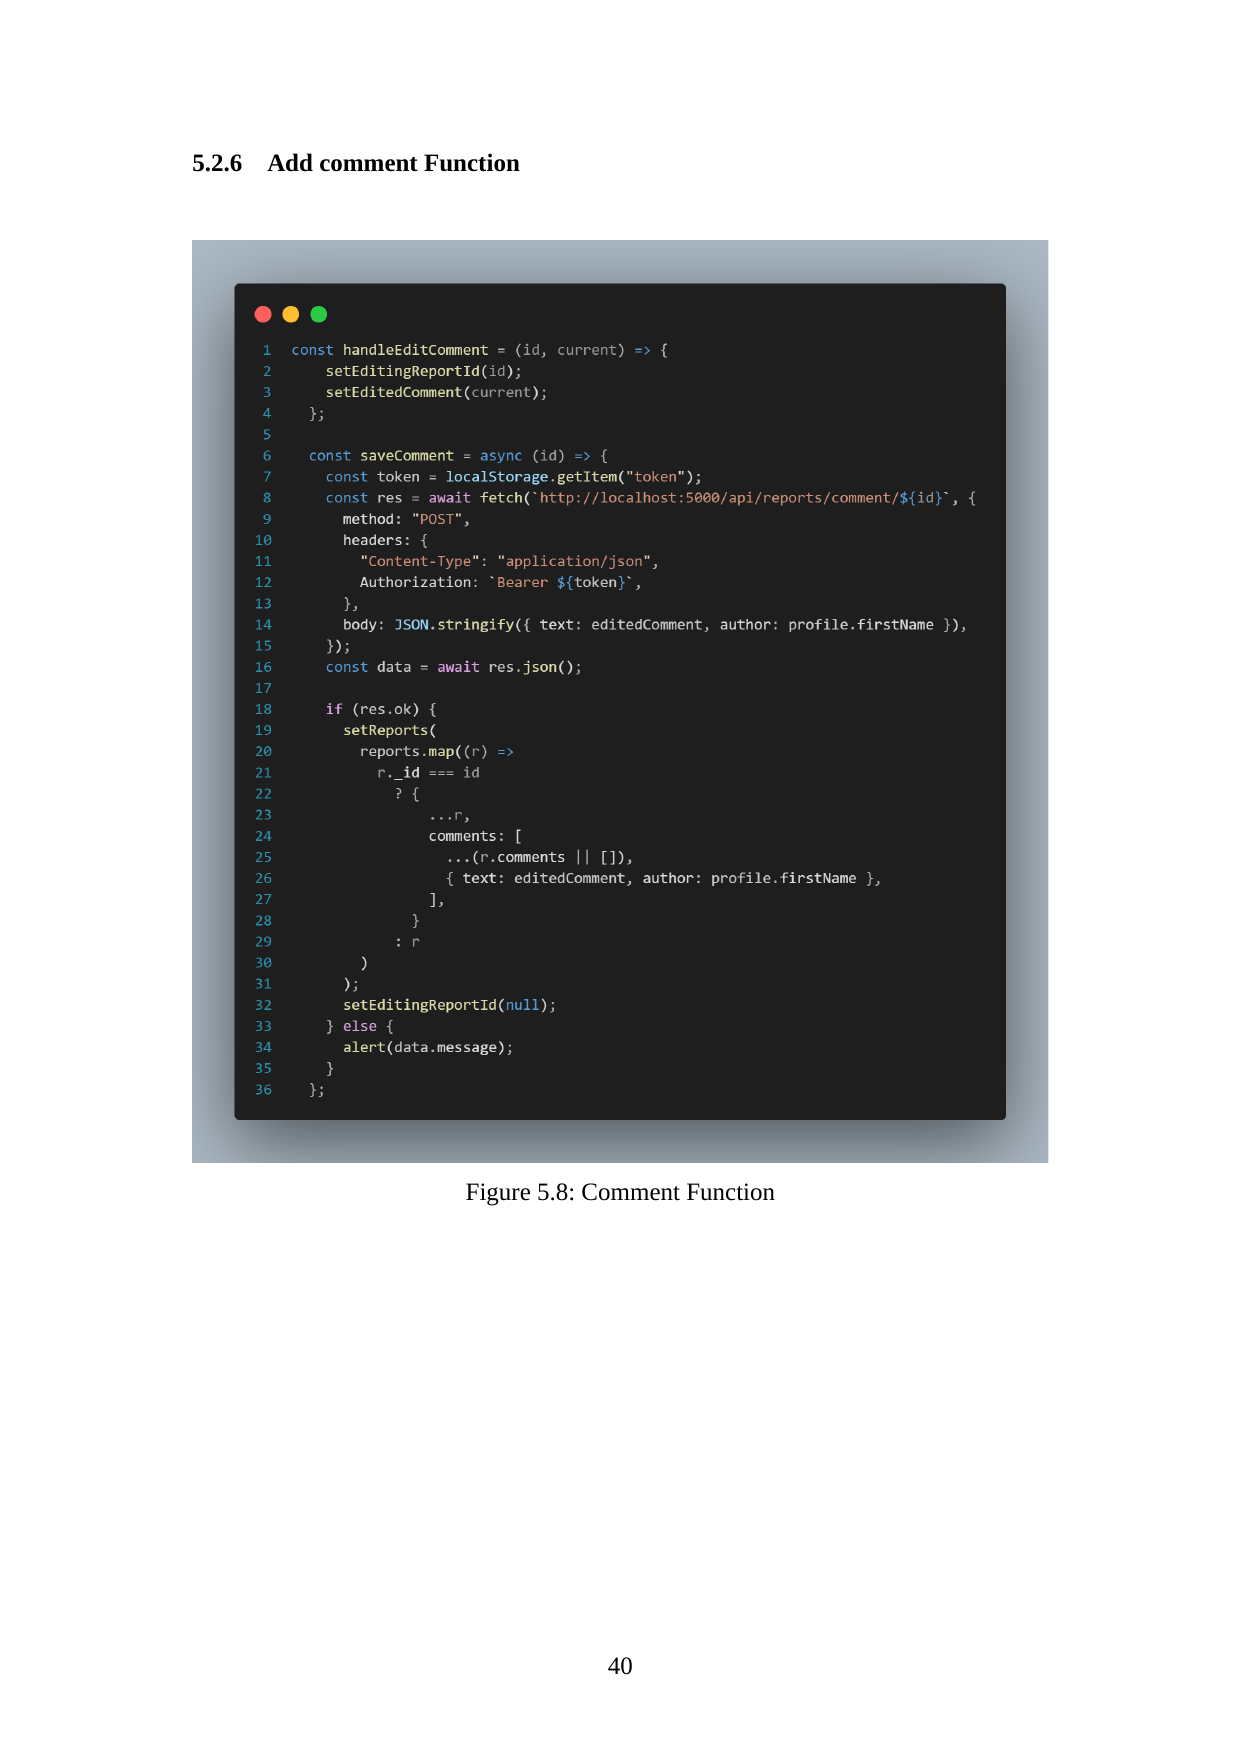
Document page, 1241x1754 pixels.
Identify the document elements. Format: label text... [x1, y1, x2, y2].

subtitle Add comment Function [192, 148, 1048, 176]
picture [192, 240, 1049, 1163]
text Figure 5.8: Comment Function [192, 1177, 1048, 1206]
